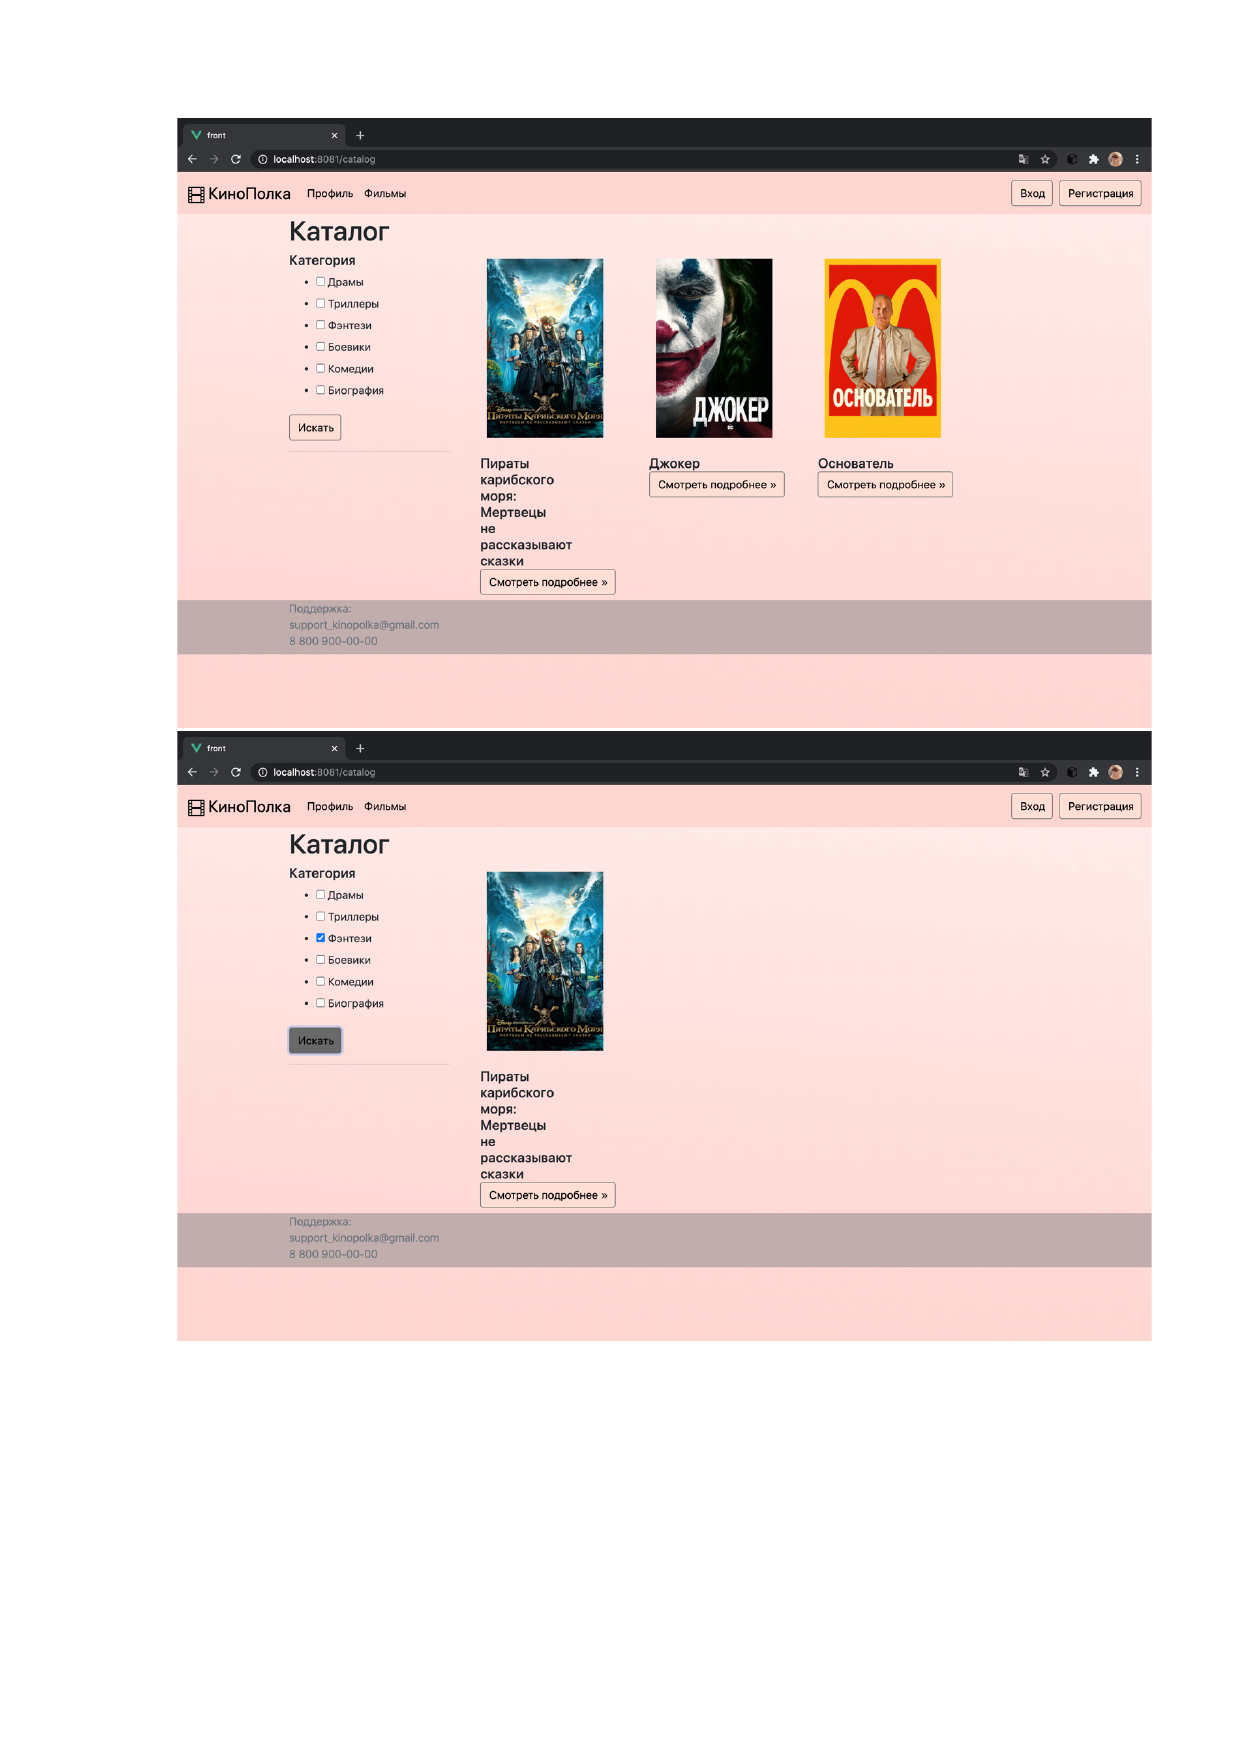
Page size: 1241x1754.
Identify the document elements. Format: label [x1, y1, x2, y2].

picture [177, 118, 1152, 728]
picture [177, 731, 1152, 1341]
